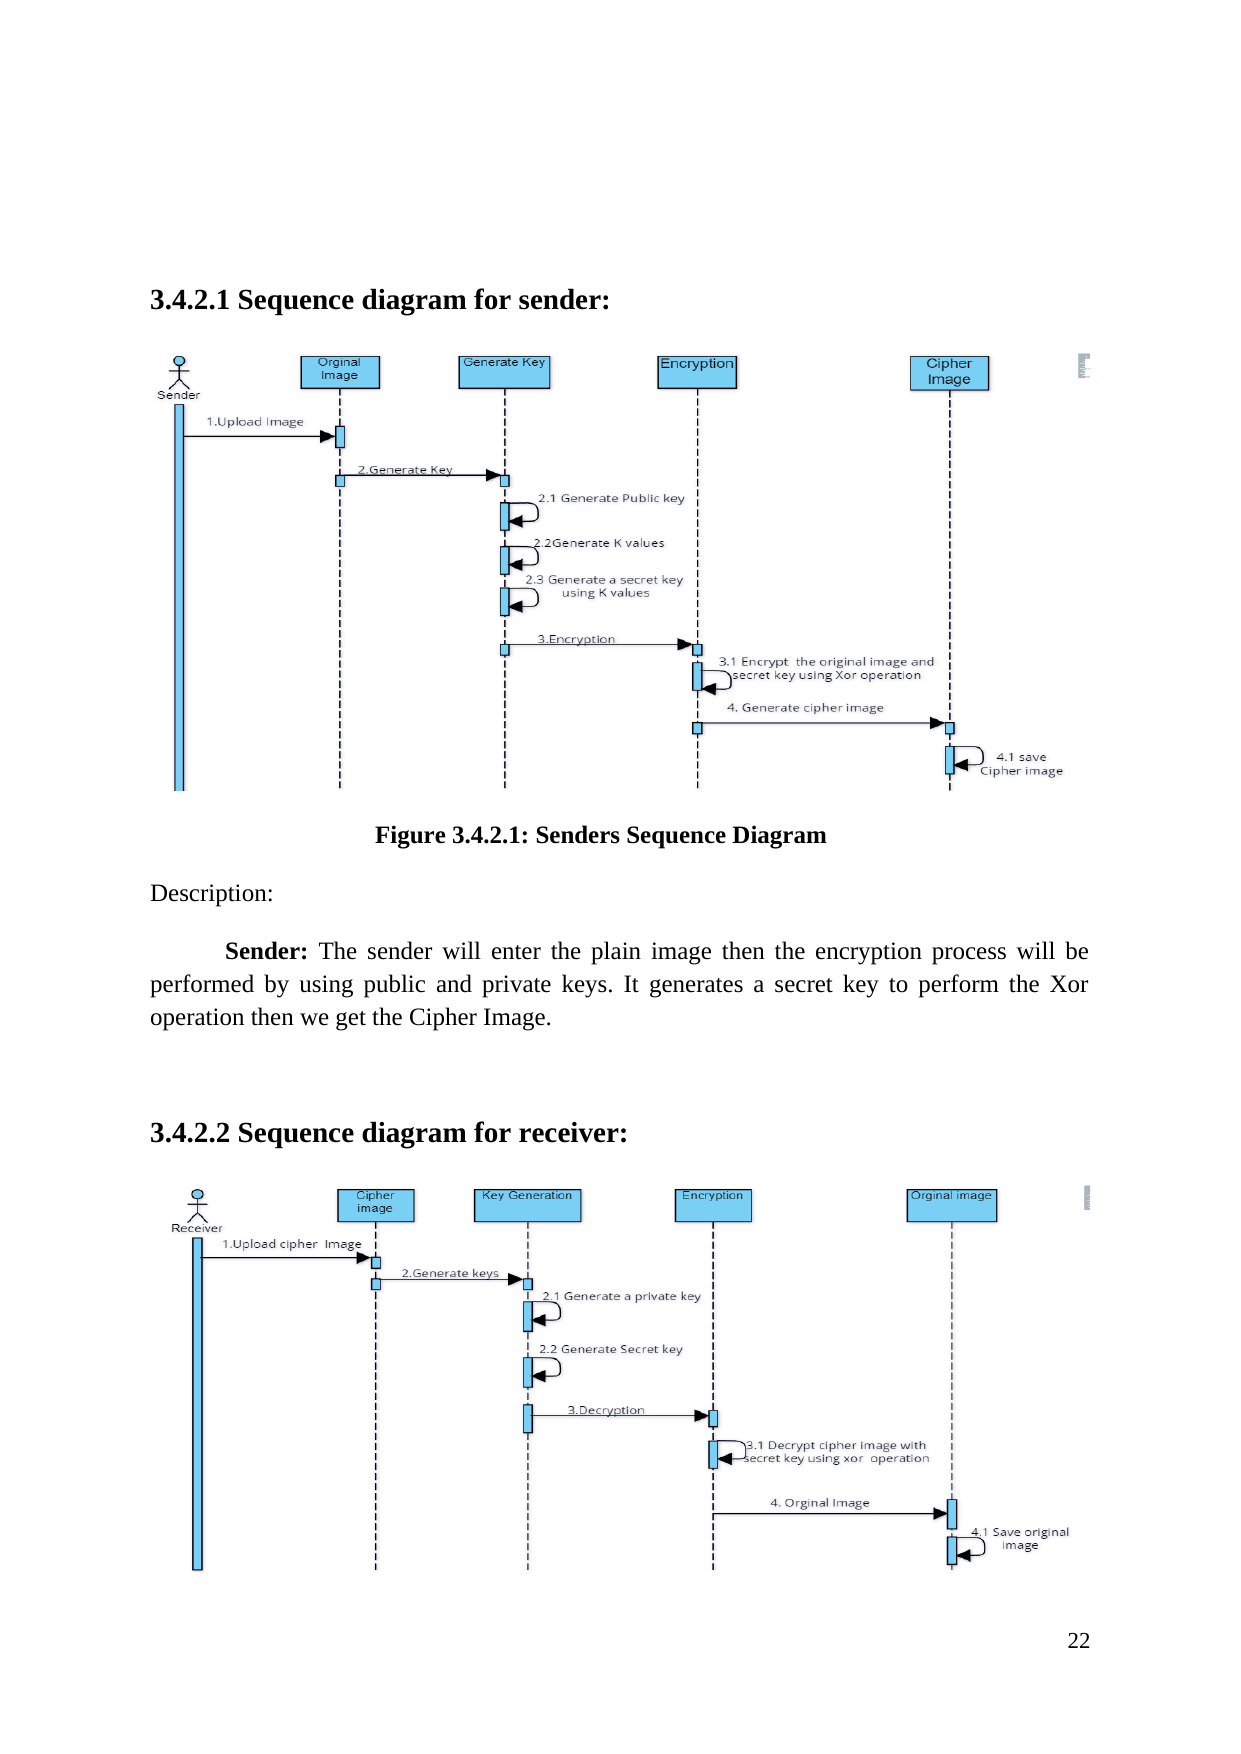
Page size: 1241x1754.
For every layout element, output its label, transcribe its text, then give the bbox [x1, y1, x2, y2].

text Figure 3.4.2.1: Senders Sequence Diagram [150, 820, 1090, 848]
picture [150, 353, 1091, 791]
text 3.4.2.1 Sequence diagram for sender: [150, 282, 1090, 316]
subtitle 3.4.2.2 Sequence diagram for receiver: [150, 1115, 1090, 1149]
subtitle Description: [150, 878, 1090, 907]
picture [150, 1173, 1091, 1602]
text Sender: The sender will enter the plain image then the encryption process will be performed by using public and private keys. It generates a secret key to perform the Xor operation then we get the Cipher Image. [150, 936, 1090, 1031]
